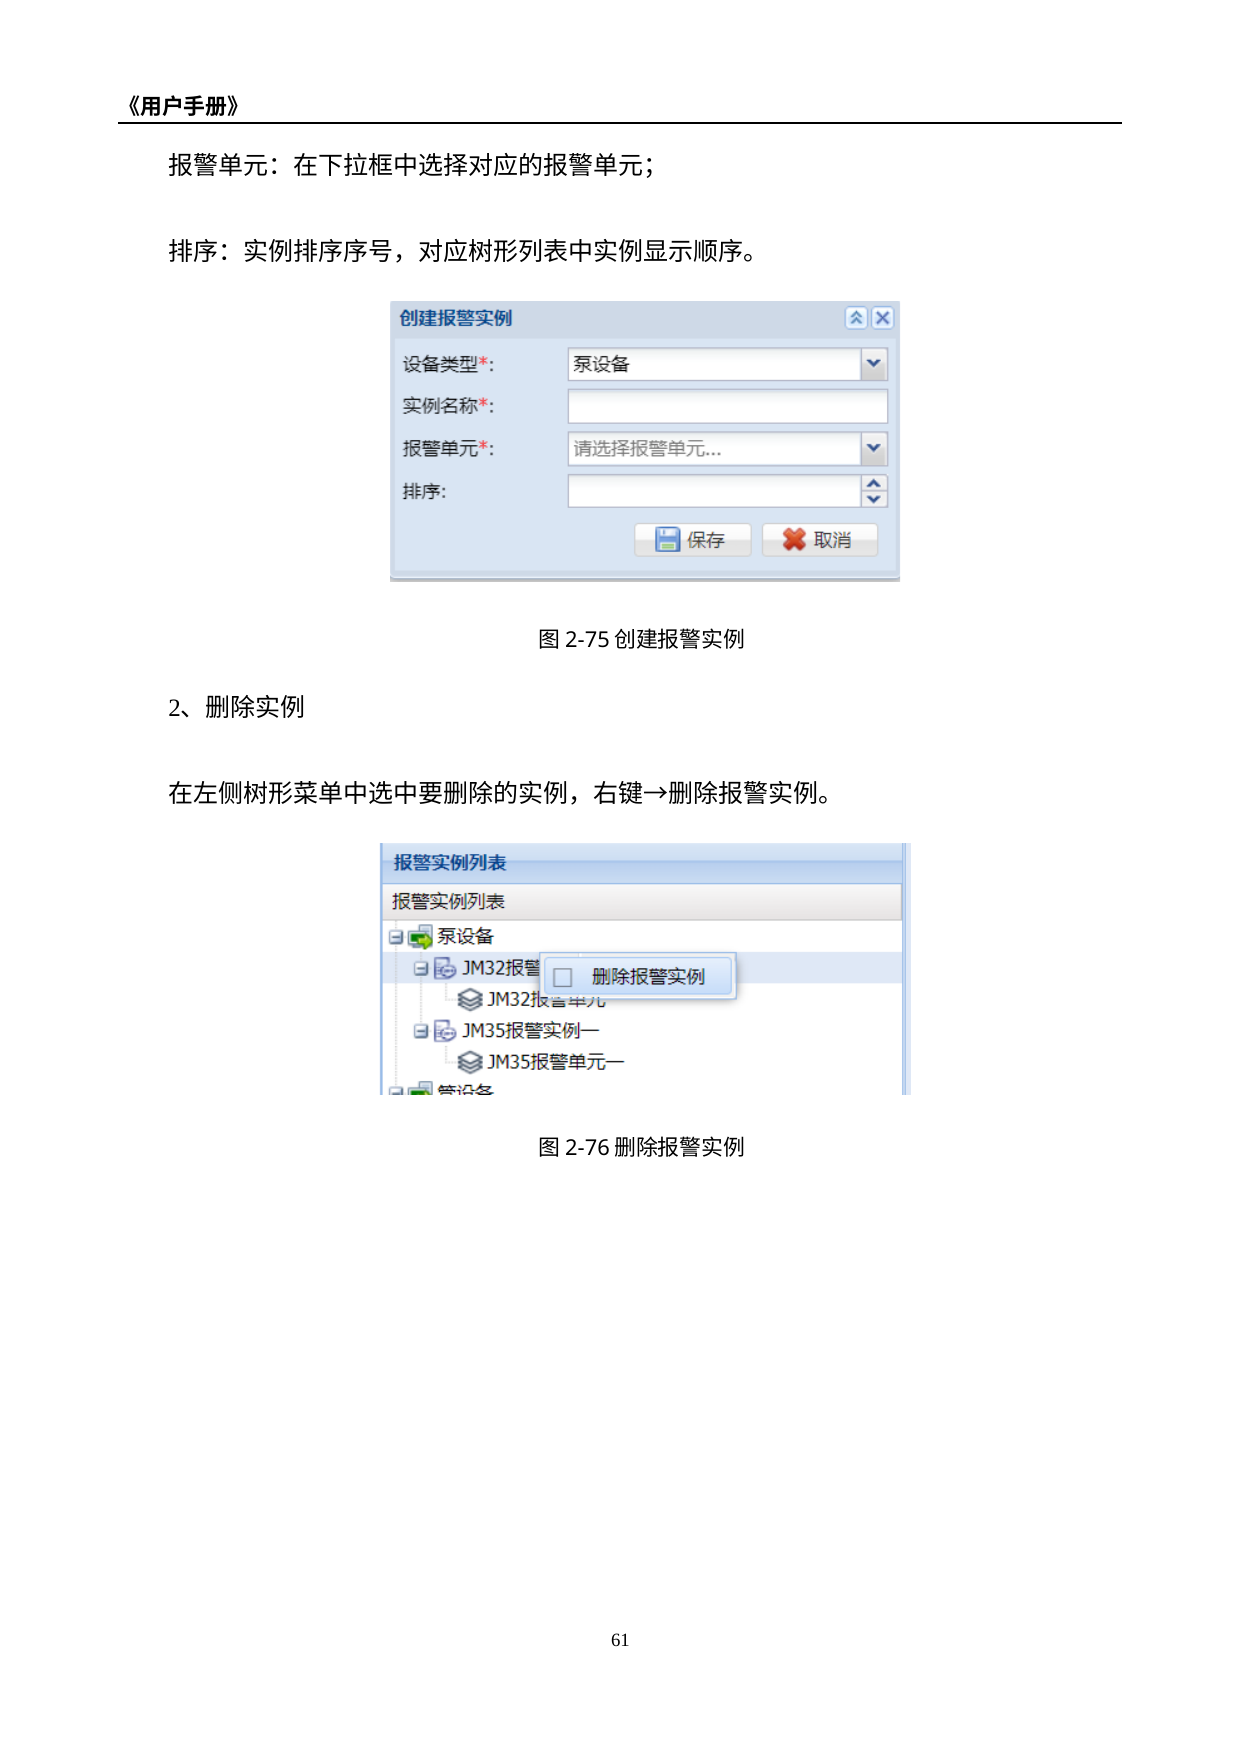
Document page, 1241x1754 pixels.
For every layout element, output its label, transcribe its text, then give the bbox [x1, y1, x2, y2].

text 排序：实例排序序号，对应树形列表中实例显示顺序。 [118, 215, 1122, 283]
picture [390, 301, 901, 582]
text 图2-75创建报警实例 [118, 621, 1122, 655]
text 报警单元：在下拉框中选择对应的报警单元； [118, 129, 1122, 197]
picture [379, 843, 911, 1095]
text 在左侧树形菜单中选中要删除的实例，右键→删除报警实例。 [118, 757, 1122, 825]
text 图2-76删除报警实例 [118, 1129, 1122, 1163]
text 2、删除实例 [118, 671, 1122, 739]
